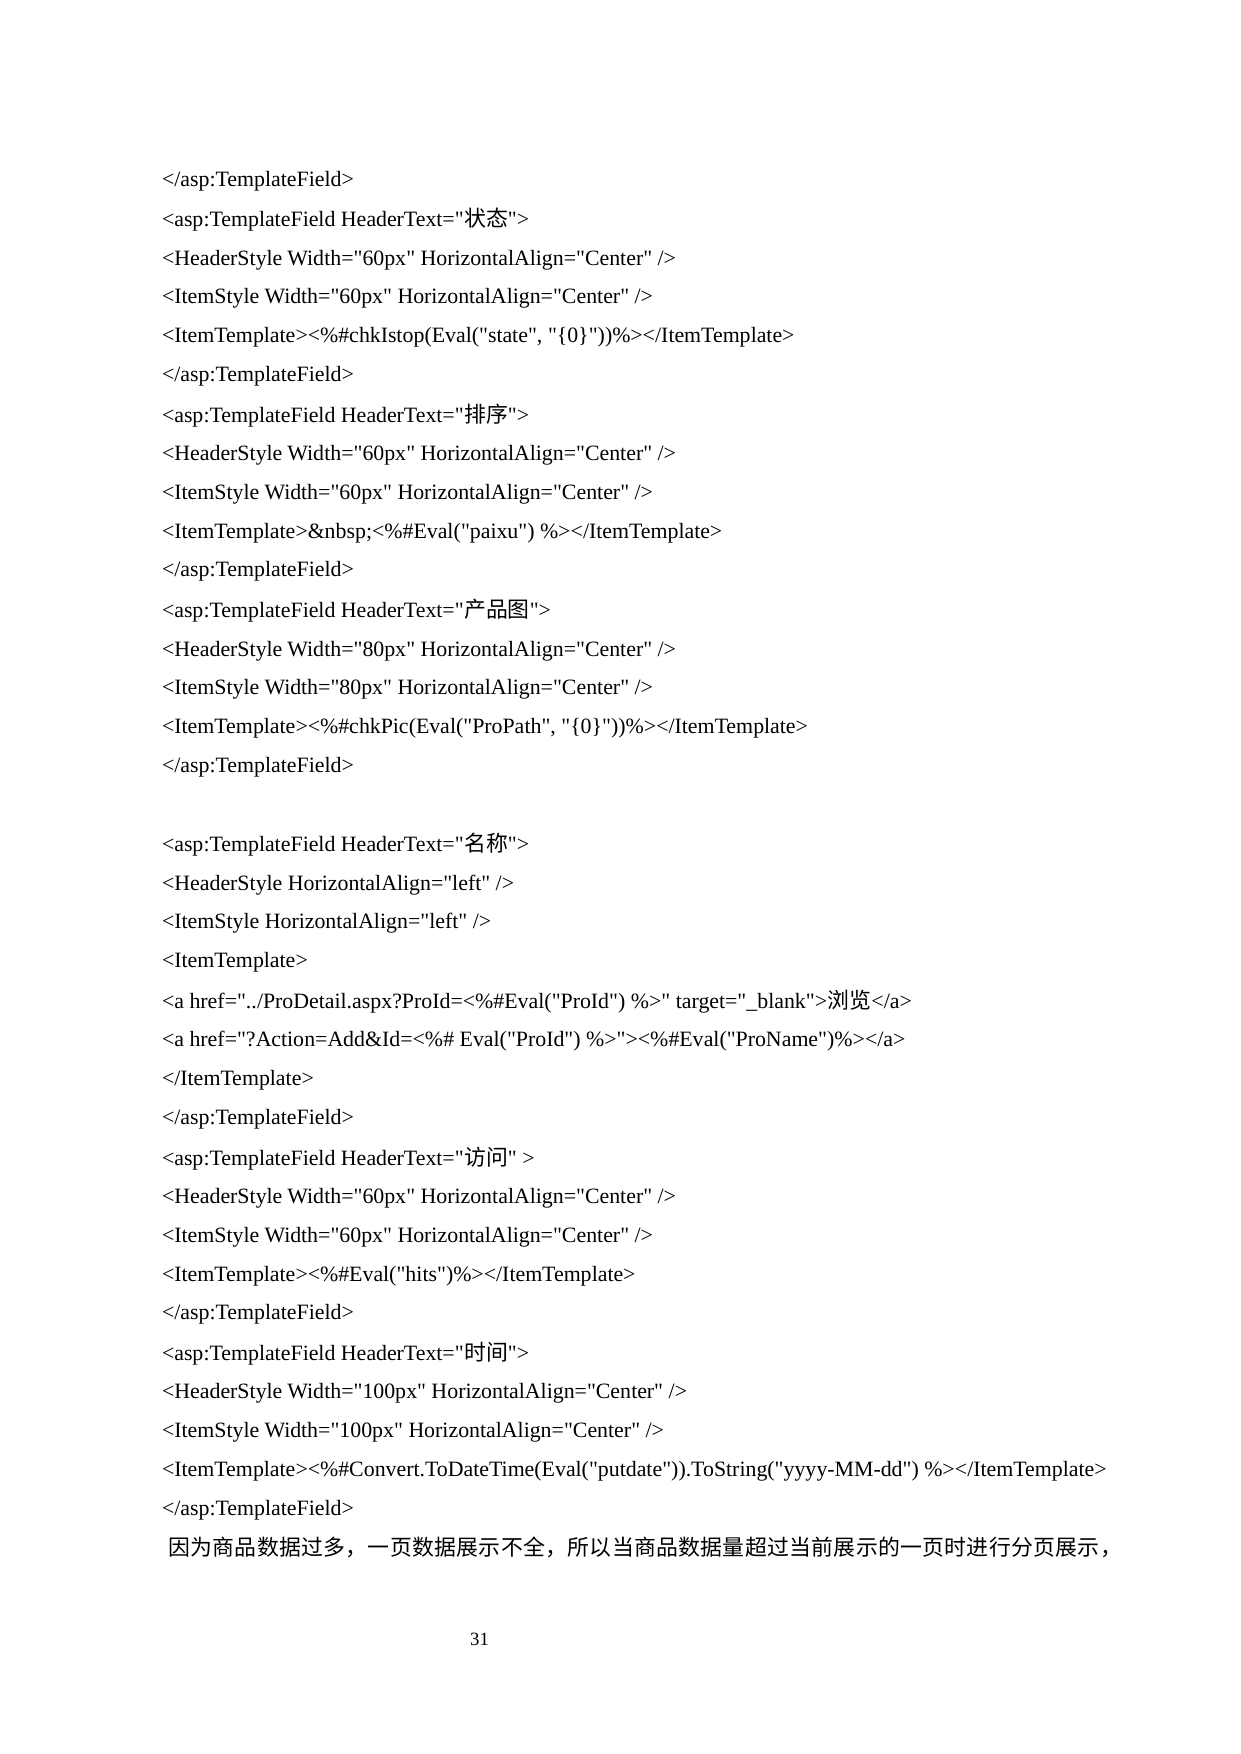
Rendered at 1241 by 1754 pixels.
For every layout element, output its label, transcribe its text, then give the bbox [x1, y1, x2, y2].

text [118, 241, 1122, 274]
text <ItemTemplate> [118, 944, 1122, 976]
text <asp:TemplateField HeaderText="产品图"> [118, 592, 1122, 624]
text <asp:TemplateField HeaderText="时间"> [118, 1334, 1122, 1367]
text <asp:TemplateField HeaderText="状态"> [118, 201, 1122, 233]
text <ItemTemplate>&nbsp;<%#Eval("paixu") %></ItemTemplate> [118, 514, 1122, 547]
text <ItemTemplate><%#Eval("hits")%></ItemTemplate> [118, 1257, 1122, 1289]
text <HeaderStyle Width="60px" HorizontalAlign="Center" /> [118, 1179, 1122, 1212]
text </asp:TemplateField> [118, 553, 1122, 585]
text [118, 280, 1122, 312]
text <ItemStyle HorizontalAlign="left" /> [118, 905, 1122, 937]
text <ItemTemplate><%#chkIstop(Eval("state", "{0}"))%></ItemTemplate> [118, 319, 1122, 351]
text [118, 1530, 1122, 1562]
text <a href="../ProDetail.aspx?ProId=<%#Eval("ProId") %>" target="_blank">浏览</a> [118, 982, 1122, 1015]
text <asp:TemplateField HeaderText="排序"> [118, 396, 1122, 429]
text <ItemStyle Width="60px" HorizontalAlign="Center" /> [118, 1218, 1122, 1251]
text <ItemStyle Width="100px" HorizontalAlign="Center" /> [118, 1414, 1122, 1446]
text </asp:TemplateField> [118, 1100, 1122, 1133]
text <HeaderStyle Width="80px" HorizontalAlign="Center" /> [118, 632, 1122, 664]
text </asp:TemplateField> [118, 357, 1122, 390]
text </ItemTemplate> [118, 1062, 1122, 1094]
text <HeaderStyle HorizontalAlign="left" /> [118, 866, 1122, 899]
text <ItemTemplate><%#chkPic(Eval("ProPath", "{0}"))%></ItemTemplate> [118, 709, 1122, 742]
text </asp:TemplateField> [118, 162, 1122, 194]
text <ItemStyle Width="60px" HorizontalAlign="Center" /> [118, 475, 1122, 508]
text <a href="?Action=Add&Id=<%# Eval("ProId") %>"><%#Eval("ProName")%></a> [118, 1023, 1122, 1055]
text </asp:TemplateField> [118, 1296, 1122, 1328]
text </asp:TemplateField> [118, 1491, 1122, 1524]
text </asp:TemplateField> [118, 748, 1122, 781]
text <ItemStyle Width="80px" HorizontalAlign="Center" /> [118, 671, 1122, 703]
text <asp:TemplateField HeaderText="名称"> [118, 826, 1122, 858]
text <HeaderStyle Width="100px" HorizontalAlign="Center" /> [118, 1375, 1122, 1407]
text <HeaderStyle Width="60px" HorizontalAlign="Center" /> [118, 437, 1122, 469]
text <ItemTemplate><%#Convert.ToDateTime(Eval("putdate")).ToString("yyyy-MM-dd") %></ItemTemplate> [118, 1452, 1122, 1485]
text <asp:TemplateField HeaderText="访问" > [118, 1139, 1122, 1172]
